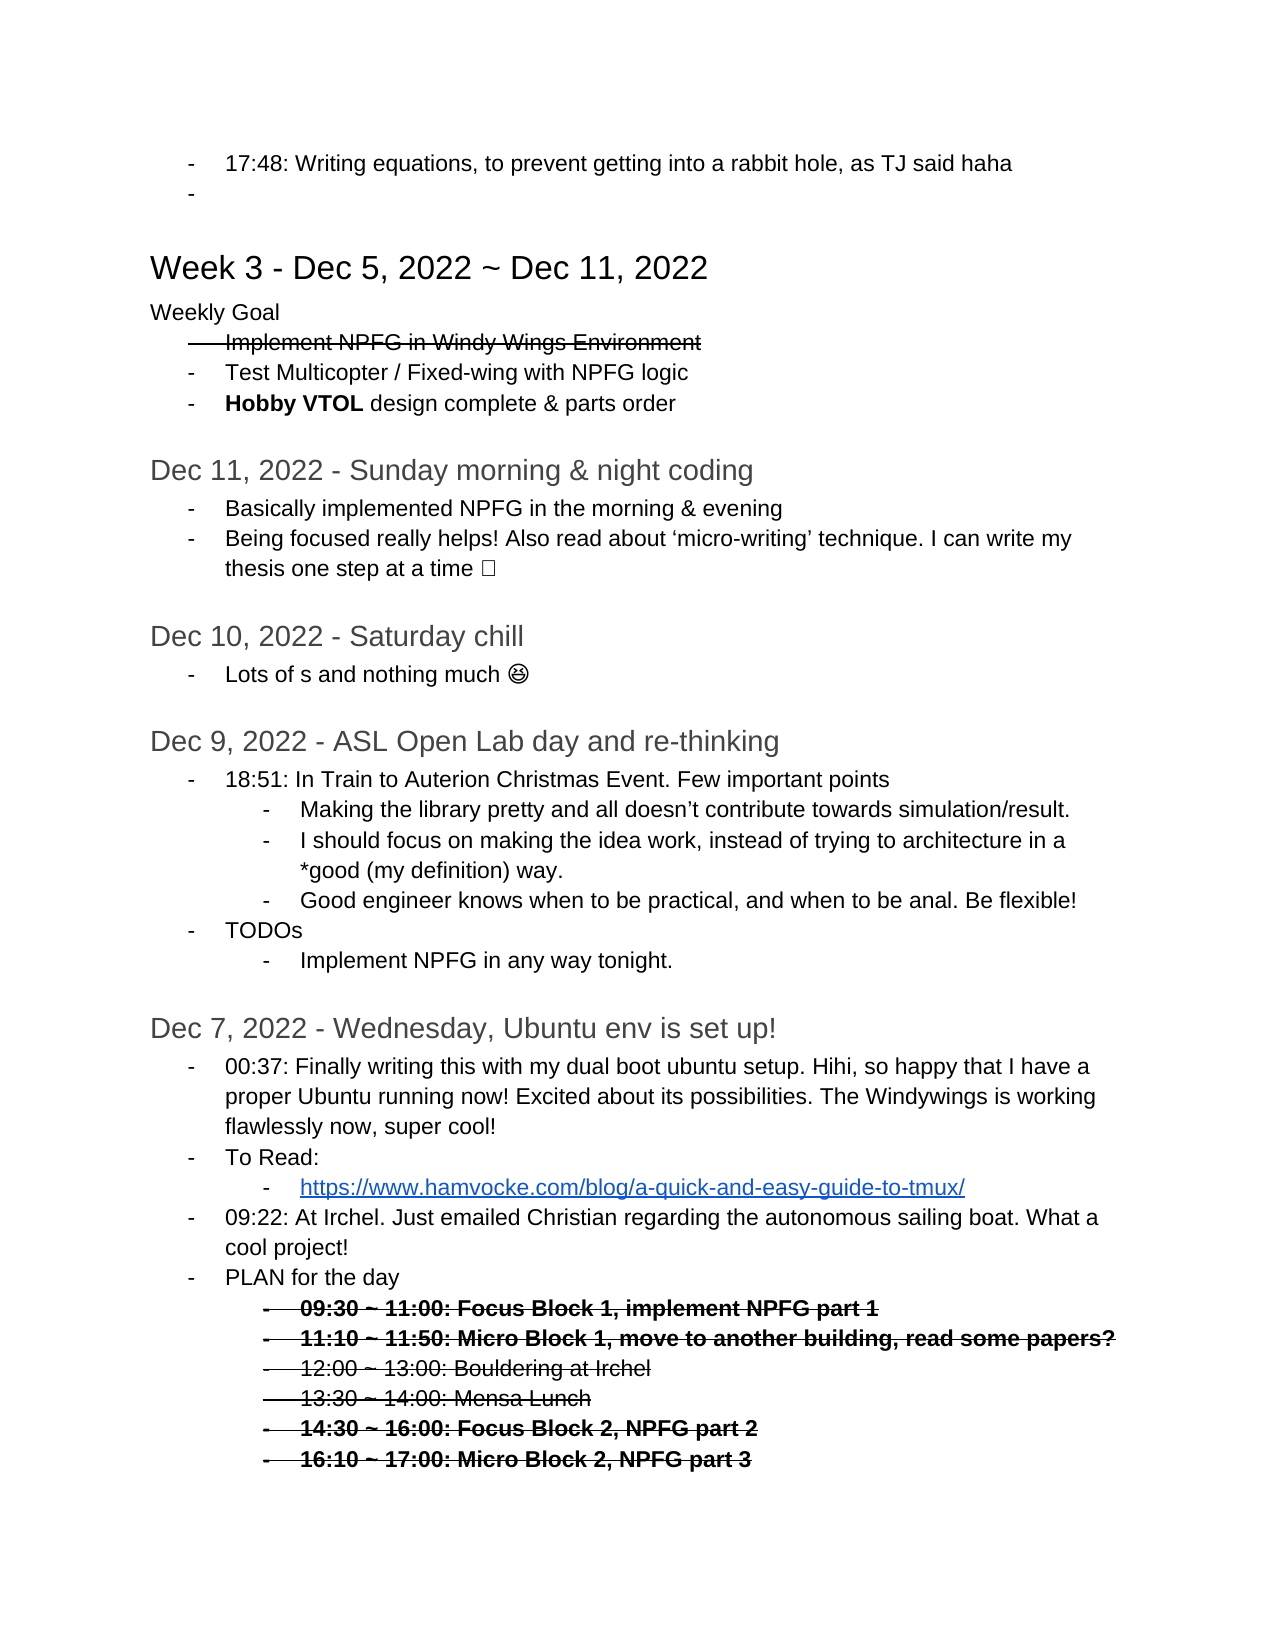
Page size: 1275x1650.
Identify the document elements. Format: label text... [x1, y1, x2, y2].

list https://www.hamvocke.com/blog/a-quick-and-easy-guide-to-tmux/ [262, 1174, 1125, 1200]
list 09:22: At Irchel. Just emailed Christian regarding the autonomous sailing boat. What a cool project! [187, 1204, 1125, 1260]
list Test Multicopter / Fixed-wing with NPFG logic [187, 359, 1125, 386]
list 17:48: Writing equations, to prevent getting into a rabbit hole, as TJ said haha [187, 150, 1125, 176]
list 18:51: In Train to Auterion Christmas Event. Few important points [187, 766, 1125, 792]
list 09:30 ~ 11:00: Focus Block 1, implement NPFG part 1 [262, 1294, 1125, 1321]
list Lots of s and nothing much 😆 [187, 661, 1125, 687]
subtitle Dec 9, 2022 - ASL Open Lab day and re-thinking [150, 724, 1125, 758]
list PLAN for the day [187, 1264, 1125, 1291]
list Hobby VTOL design complete & parts order [187, 389, 1125, 416]
list Implement NPFG in any way tonight. [262, 947, 1125, 974]
list 13:30 ~ 14:00: Mensa Lunch [262, 1385, 1125, 1411]
list 00:37: Finally writing this with my dual boot ubuntu setup. Hihi, so happy that I have a proper Ubuntu running now! Excited about its possibilities. The Windywings is working flawlessly now, super cool! [187, 1053, 1125, 1139]
subtitle Week 3 - Dec 5, 2022 ~ Dec 11, 2022 [150, 248, 1125, 286]
subtitle Dec 7, 2022 - Wednesday, Ubuntu env is set up! [150, 1011, 1125, 1044]
list Implement NPFG in Windy Wings Environment [187, 329, 1125, 355]
list Making the library pretty and all doesn’t contribute towards simulation/result. [262, 796, 1125, 823]
list 14:30 ~ 16:00: Focus Block 2, NPFG part 2 [262, 1415, 1125, 1442]
list TODOs [187, 917, 1125, 943]
subtitle Dec 10, 2022 - Saturday chill [150, 619, 1125, 652]
list 12:00 ~ 13:00: Bouldering at Irchel [262, 1355, 1125, 1381]
subtitle Dec 11, 2022 - Sunday morning & night coding [150, 453, 1125, 487]
list Being focused really helps! Also read about ‘micro-writing’ technique. I can write my thesis one step at a time 🙏 [187, 525, 1125, 582]
text Weekly Goal [150, 299, 1125, 325]
list I should focus on making the idea work, instead of trying to architecture in a *good (my definition) way. [262, 827, 1125, 883]
list 16:10 ~ 17:00: Micro Block 2, NPFG part 3 [262, 1446, 1125, 1472]
list Basically implemented NPFG in the morning & evening [187, 495, 1125, 521]
list To Read: [187, 1143, 1125, 1170]
list 11:10 ~ 11:50: Micro Block 1, move to another building, read some papers? [262, 1325, 1125, 1351]
list Good engineer knows when to be practical, and when to be anal. Be flexible! [262, 887, 1125, 913]
